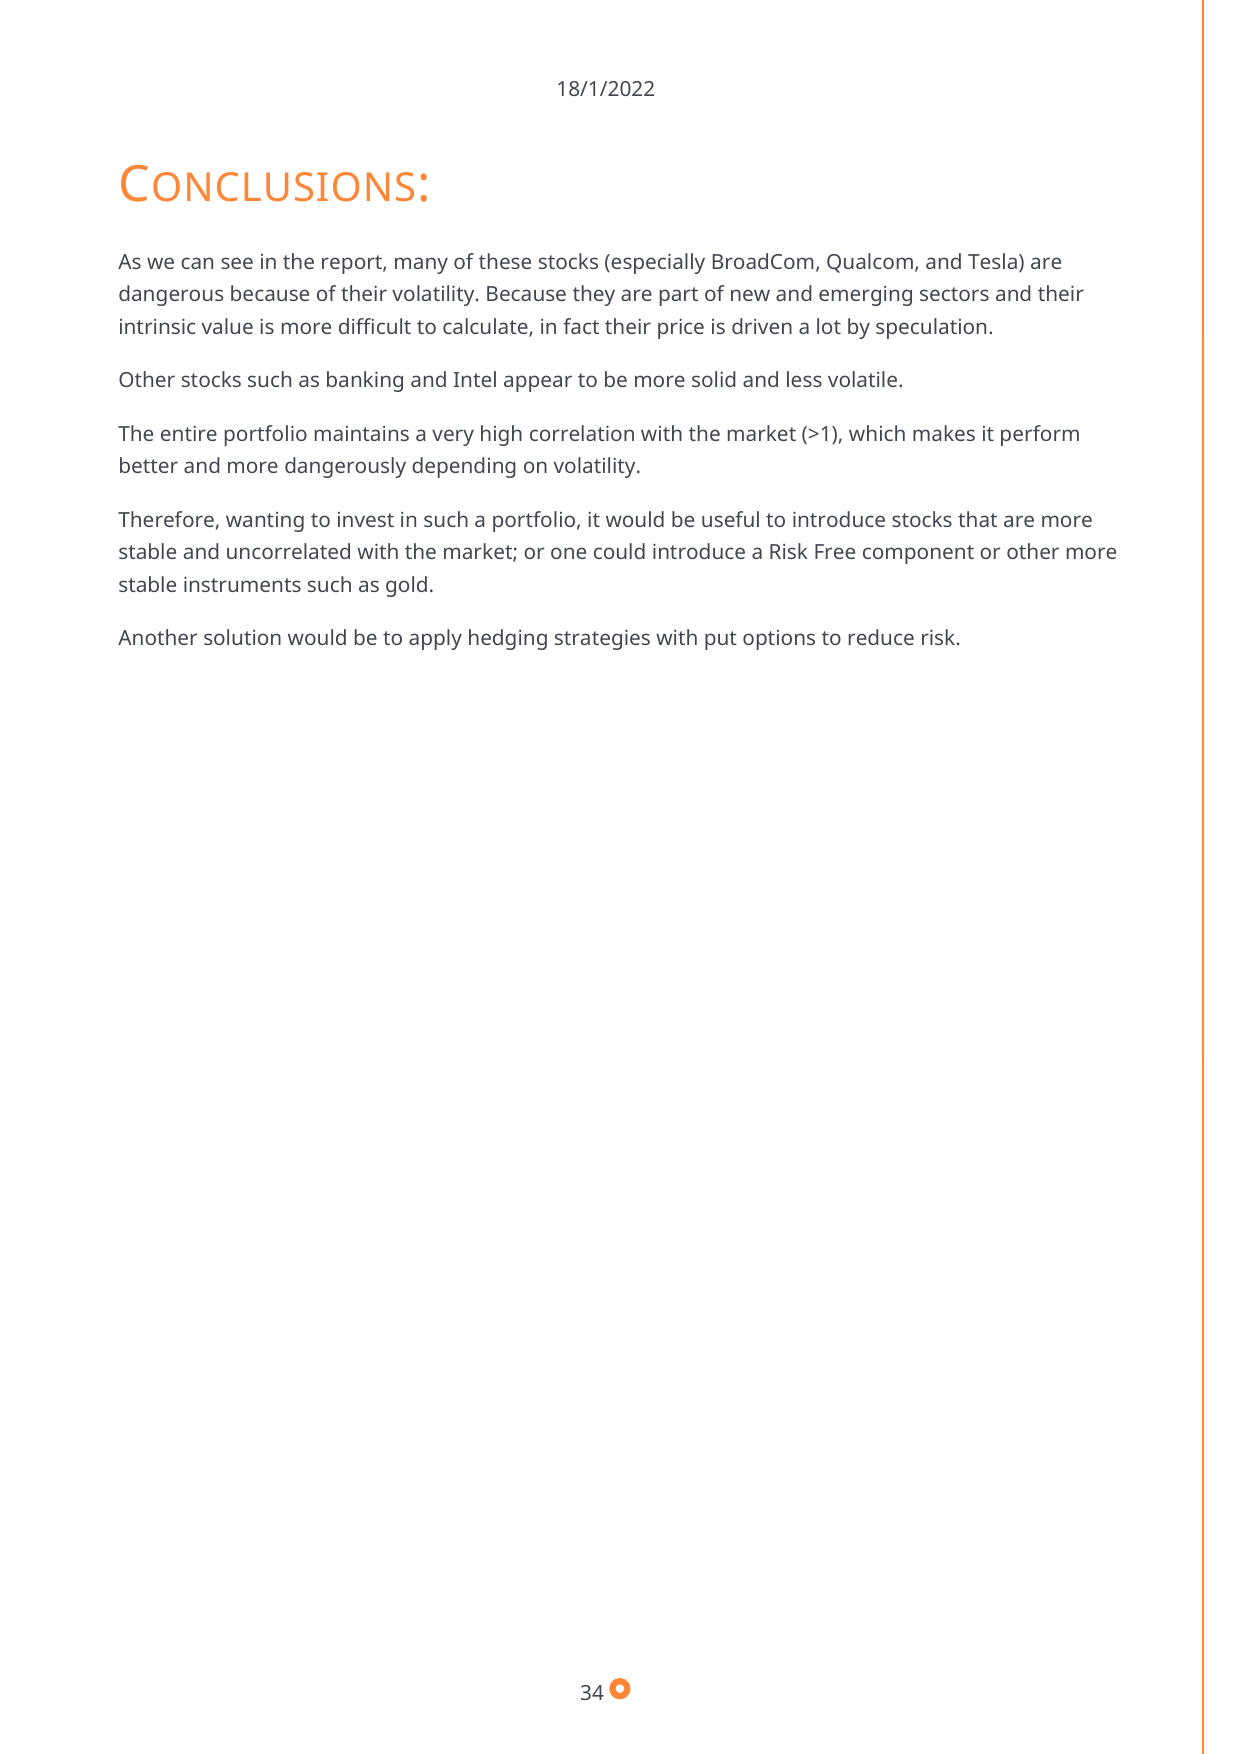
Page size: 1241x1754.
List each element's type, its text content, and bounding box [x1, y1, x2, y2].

text Another solution would be to apply hedging strategies with put options to reduce risk. [118, 623, 1122, 652]
text Other stocks such as banking and Intel appear to be more solid and less volatile. [118, 365, 1122, 394]
title Conclusions: [118, 148, 1122, 216]
text The entire portfolio maintains a very high correlation with the market (>1), which makes it perform better and more dangerously depending on volatility. [118, 419, 1122, 480]
text Therefore, wanting to invest in such a portfolio, it would be useful to introduce stocks that are more stable and uncorrelated with the market; or one could introduce a Risk Free component or other more stable instruments such as gold. [118, 505, 1122, 598]
text As we can see in the report, many of these stocks (especially BroadCom, Qualcom, and Tesla) are dangerous because of their volatility. Because they are part of new and emerging sectors and their intrinsic value is more difficult to calculate, in fact their price is driven a lot by speculation. [118, 247, 1122, 340]
